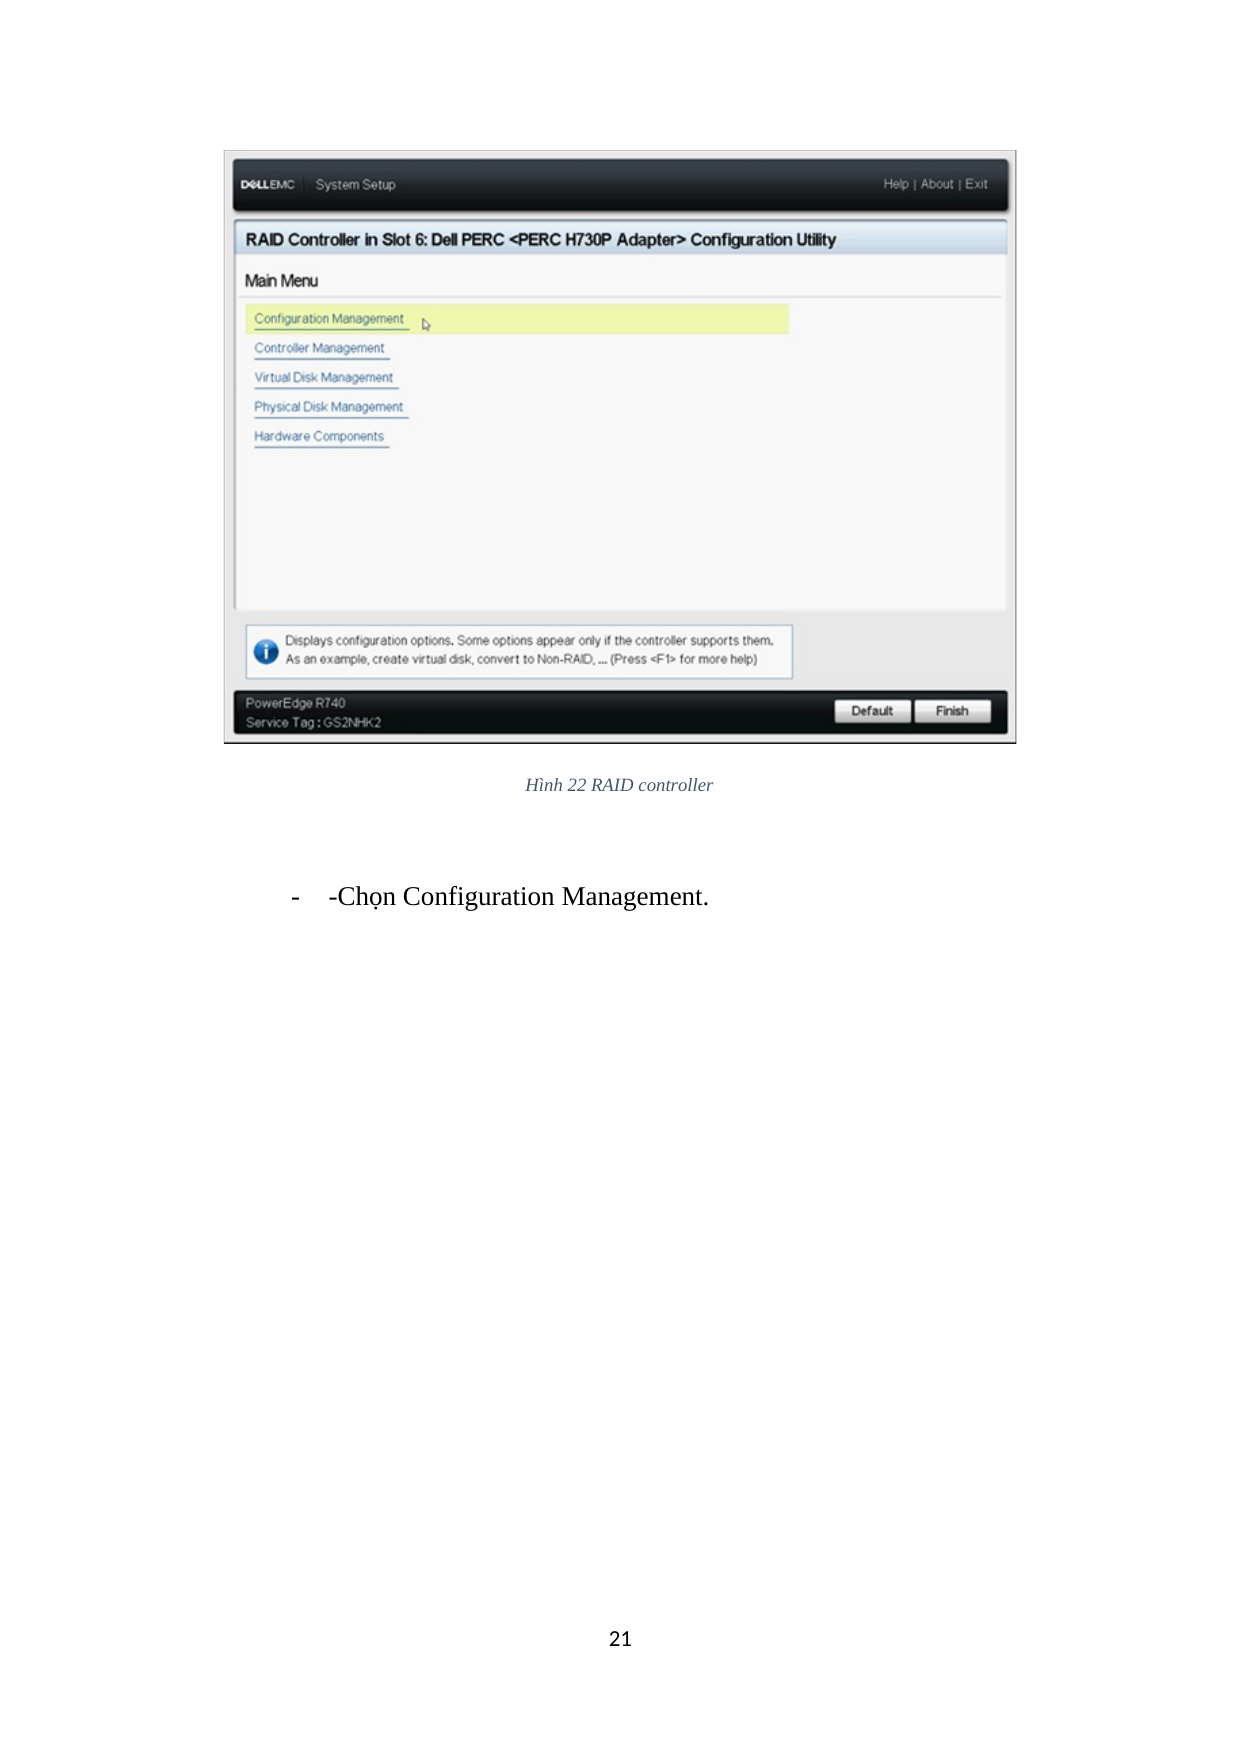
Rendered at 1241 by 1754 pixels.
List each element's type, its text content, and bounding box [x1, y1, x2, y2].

list -Chọn Configuration Management. [291, 880, 1090, 911]
text Hình 22 RAID controller [150, 774, 1090, 796]
picture [223, 150, 1017, 744]
